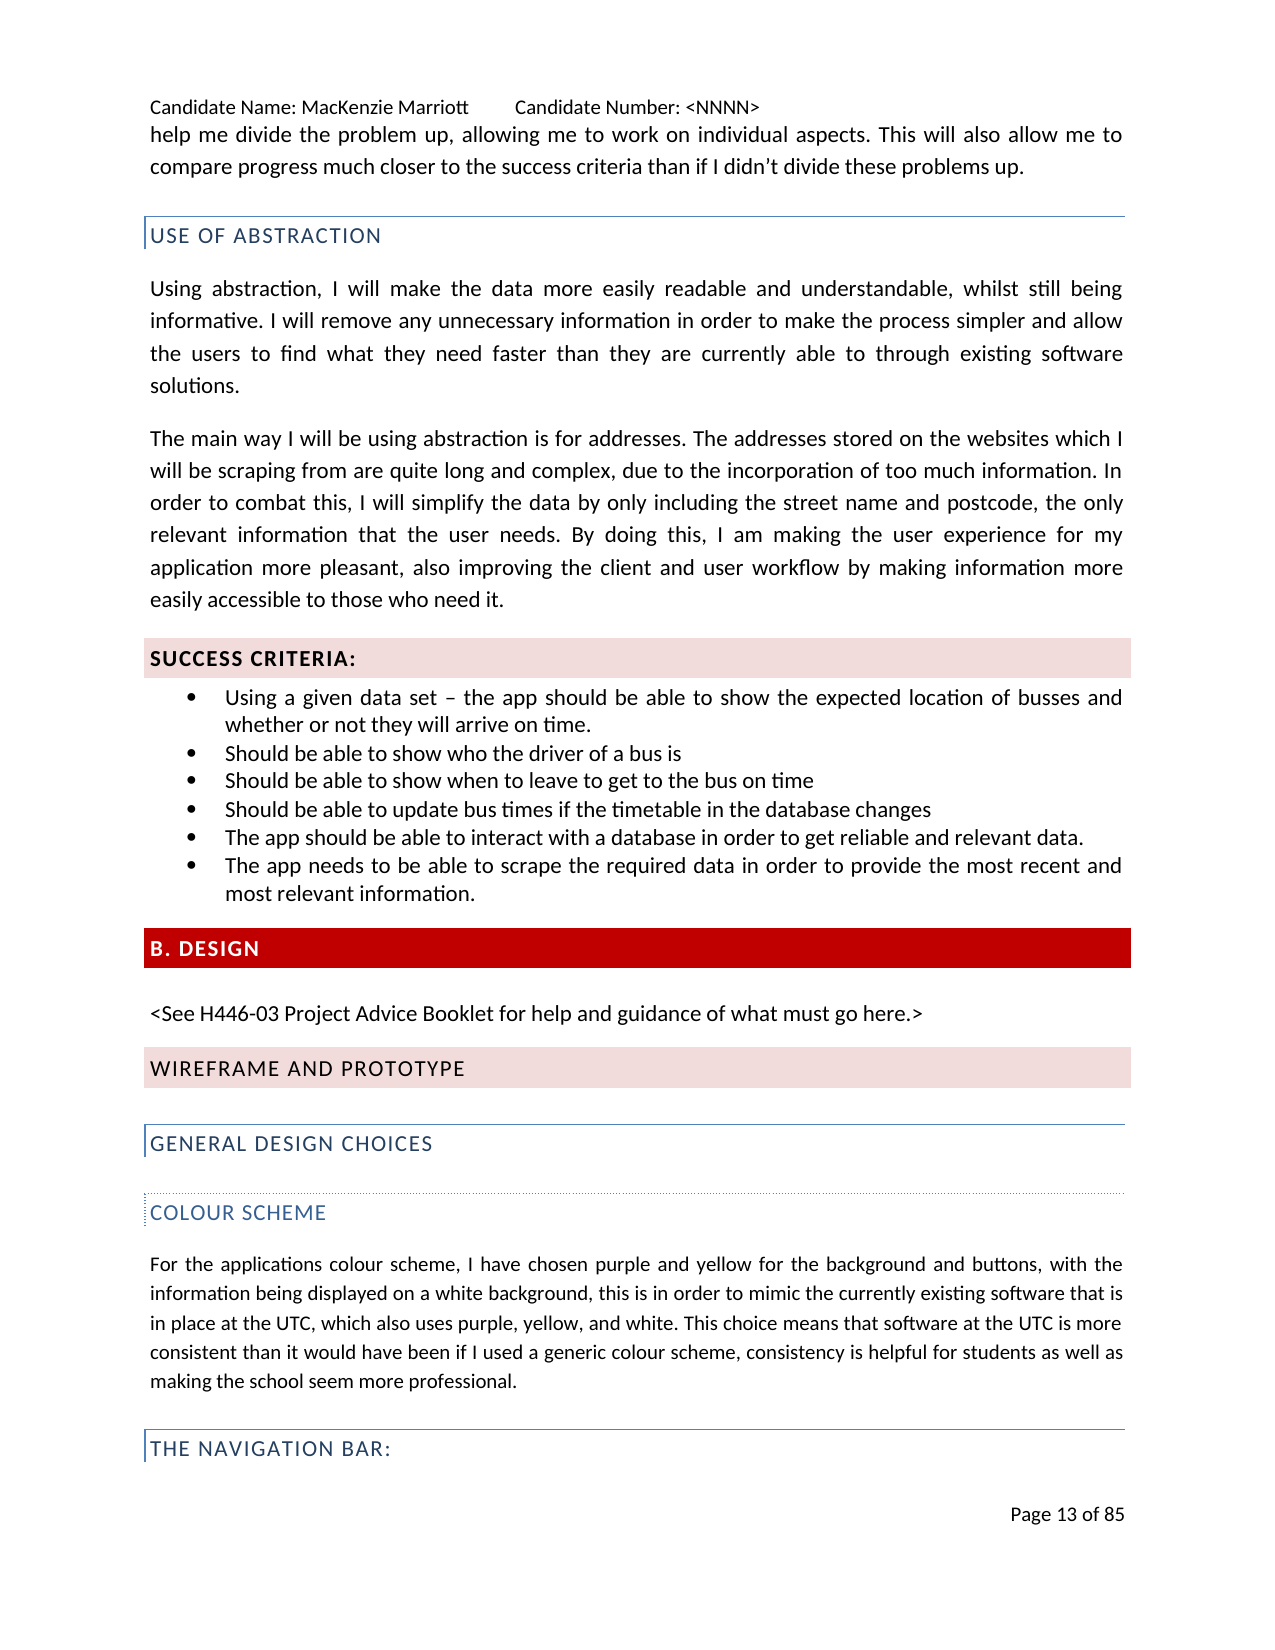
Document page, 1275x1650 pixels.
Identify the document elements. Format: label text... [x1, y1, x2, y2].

subtitle The navigation bar: [146, 1430, 1125, 1462]
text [150, 120, 1125, 180]
list The app should be able to interact with a database in order to get reliable and relevant data. [187, 823, 1125, 851]
text <See H446-03 Project Advice Booklet for help and guidance of what must go here.> [150, 999, 1125, 1027]
text For the applications colour scheme, I have chosen purple and yellow for the background and buttons, with the information being displayed on a white background, this is in order to mimic the currently existing software that is in place at the UTC, which also uses purple, yellow, and white. This choice means that software at the UTC is more consistent than it would have been if I used a generic colour scheme, consistency is helpful for students as well as making the school seem more professional. [150, 1251, 1125, 1393]
subtitle Wireframe and prototype [150, 1054, 1125, 1082]
subtitle General design choices [146, 1125, 1125, 1157]
list Using a given data set – the app should be able to show the expected location of busses and whether or not they will arrive on time. [187, 683, 1125, 739]
subtitle Colour scheme [144, 1193, 1125, 1226]
subtitle use of abstraction [146, 217, 1125, 249]
list The app needs to be able to scrape the required data in order to provide the most recent and most relevant information. [187, 851, 1125, 907]
text Using abstraction, I will make the data more easily readable and understandable, whilst still being informative. I will remove any unnecessary information in order to make the process simpler and allow the users to find what they need faster than they are currently able to through existing software solutions. [150, 274, 1125, 399]
text The main way I will be using abstraction is for addresses. The addresses stored on the websites which I will be scraping from are quite long and complex, due to the incorporation of too much information. In order to combat this, I will simplify the data by only including the street name and postcode, the only relevant information that the user needs. By doing this, I am making the user experience for my application more pleasant, also improving the client and user workflow by making information more easily accessible to those who need it. [150, 424, 1125, 613]
subtitle B. Design [150, 934, 1125, 962]
list Should be able to show who the driver of a bus is [187, 739, 1125, 767]
subtitle Success criteria: [150, 644, 1125, 672]
list Should be able to show when to leave to get to the bus on time [187, 767, 1125, 795]
list Should be able to update bus times if the timetable in the database changes [187, 795, 1125, 823]
